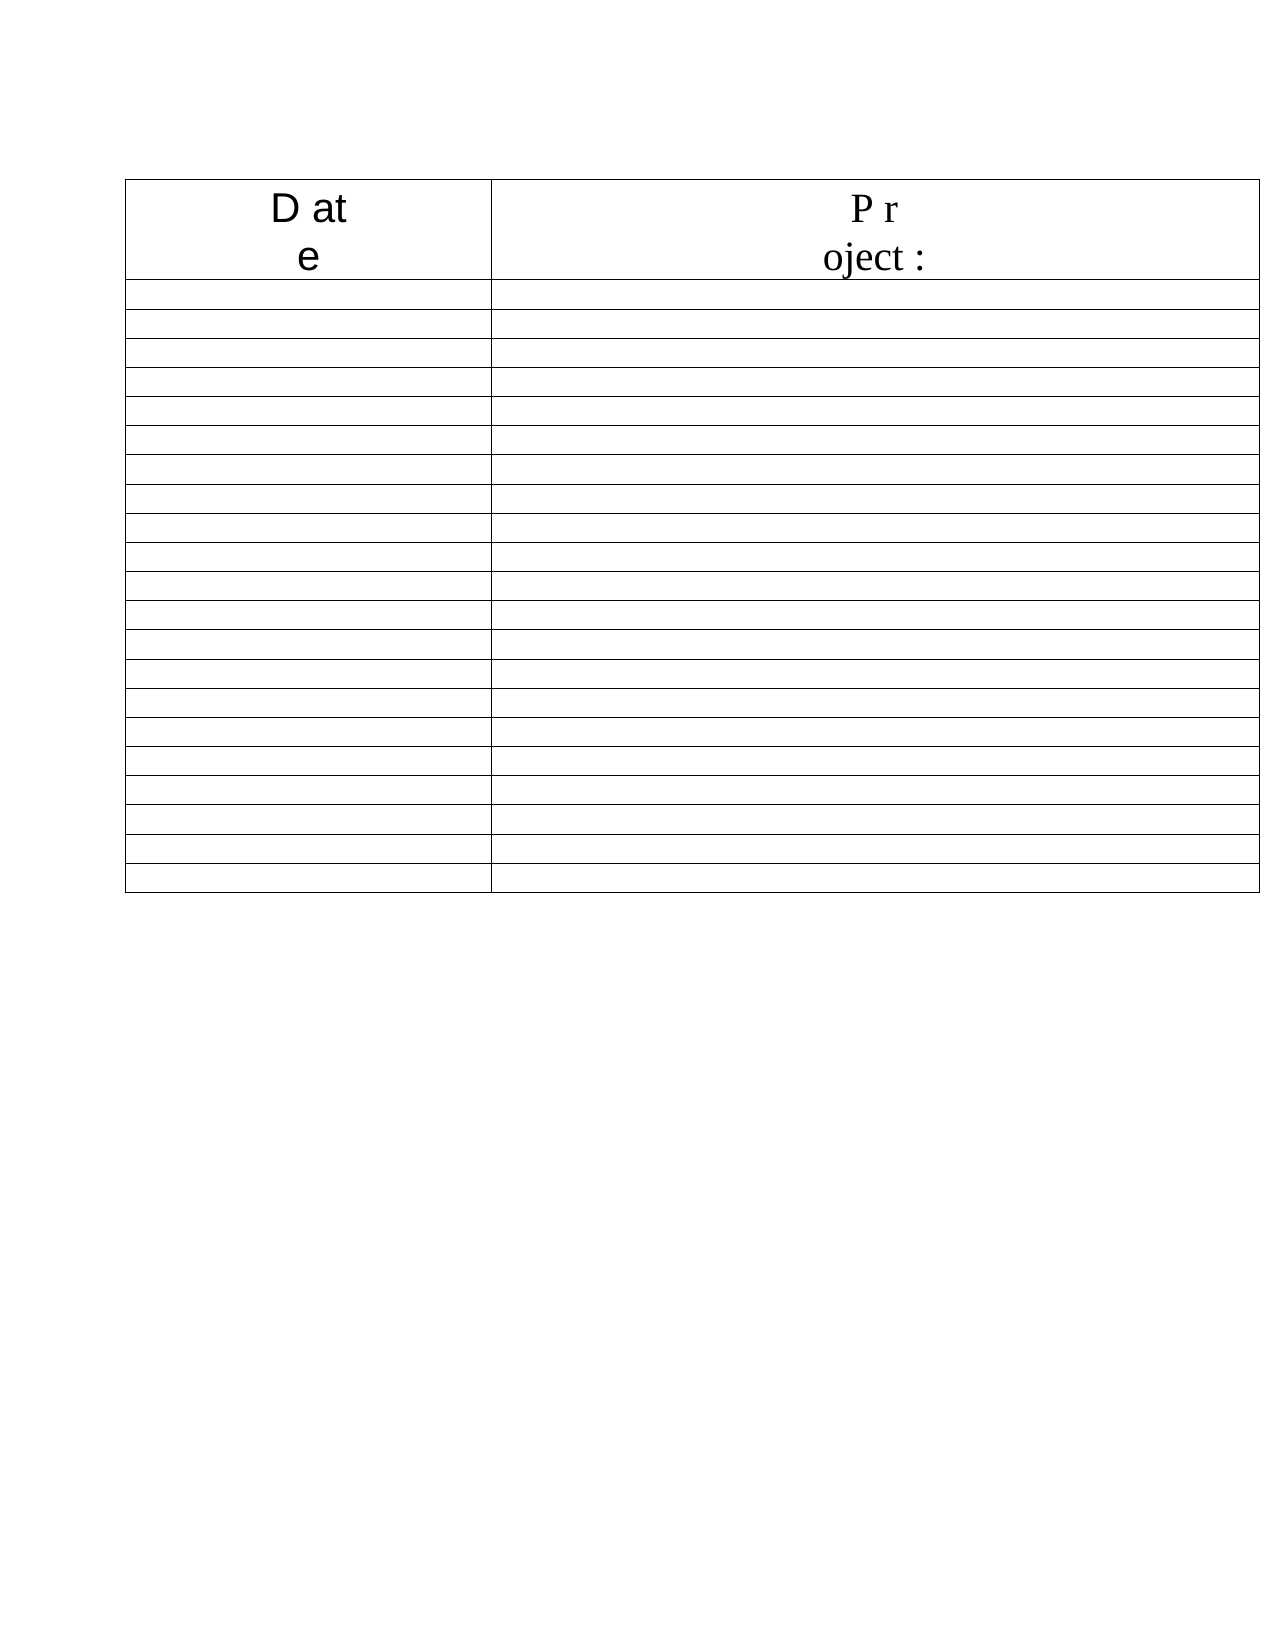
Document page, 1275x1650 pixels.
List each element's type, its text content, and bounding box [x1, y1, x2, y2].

table_cell [492, 776, 1259, 804]
table_cell [492, 543, 1259, 571]
table_cell [126, 397, 491, 425]
table_header P r oject : [492, 180, 1259, 279]
table_cell [492, 485, 1259, 513]
table_cell [492, 835, 1259, 863]
table_cell [492, 368, 1259, 396]
table_header D at e [126, 180, 491, 279]
table_cell [126, 310, 491, 338]
table_cell [126, 776, 491, 804]
table_cell [126, 630, 491, 658]
table_cell [492, 514, 1259, 542]
table_cell [492, 660, 1259, 688]
table_cell [126, 864, 491, 892]
table_cell [126, 280, 491, 308]
table_cell [492, 747, 1259, 775]
table_cell [126, 543, 491, 571]
table_cell [126, 572, 491, 600]
table_cell [492, 689, 1259, 717]
table_cell [492, 805, 1259, 833]
table_cell [126, 805, 491, 833]
table_cell [126, 455, 491, 483]
table_cell [126, 660, 491, 688]
table_cell [126, 339, 491, 367]
table_cell [126, 514, 491, 542]
table_cell [126, 835, 491, 863]
table_cell [492, 426, 1259, 454]
table_cell [492, 280, 1259, 308]
table_cell [492, 310, 1259, 338]
table_cell [126, 601, 491, 629]
table_cell [492, 397, 1259, 425]
table_cell [126, 689, 491, 717]
table_cell [492, 630, 1259, 658]
table_cell [492, 601, 1259, 629]
table_cell [126, 485, 491, 513]
table_cell [492, 455, 1259, 483]
table_cell [126, 426, 491, 454]
table_cell [492, 718, 1259, 746]
table_cell [126, 368, 491, 396]
table_cell [126, 718, 491, 746]
table_cell [492, 339, 1259, 367]
table_cell [492, 864, 1259, 892]
table_cell [492, 572, 1259, 600]
table_cell [126, 747, 491, 775]
